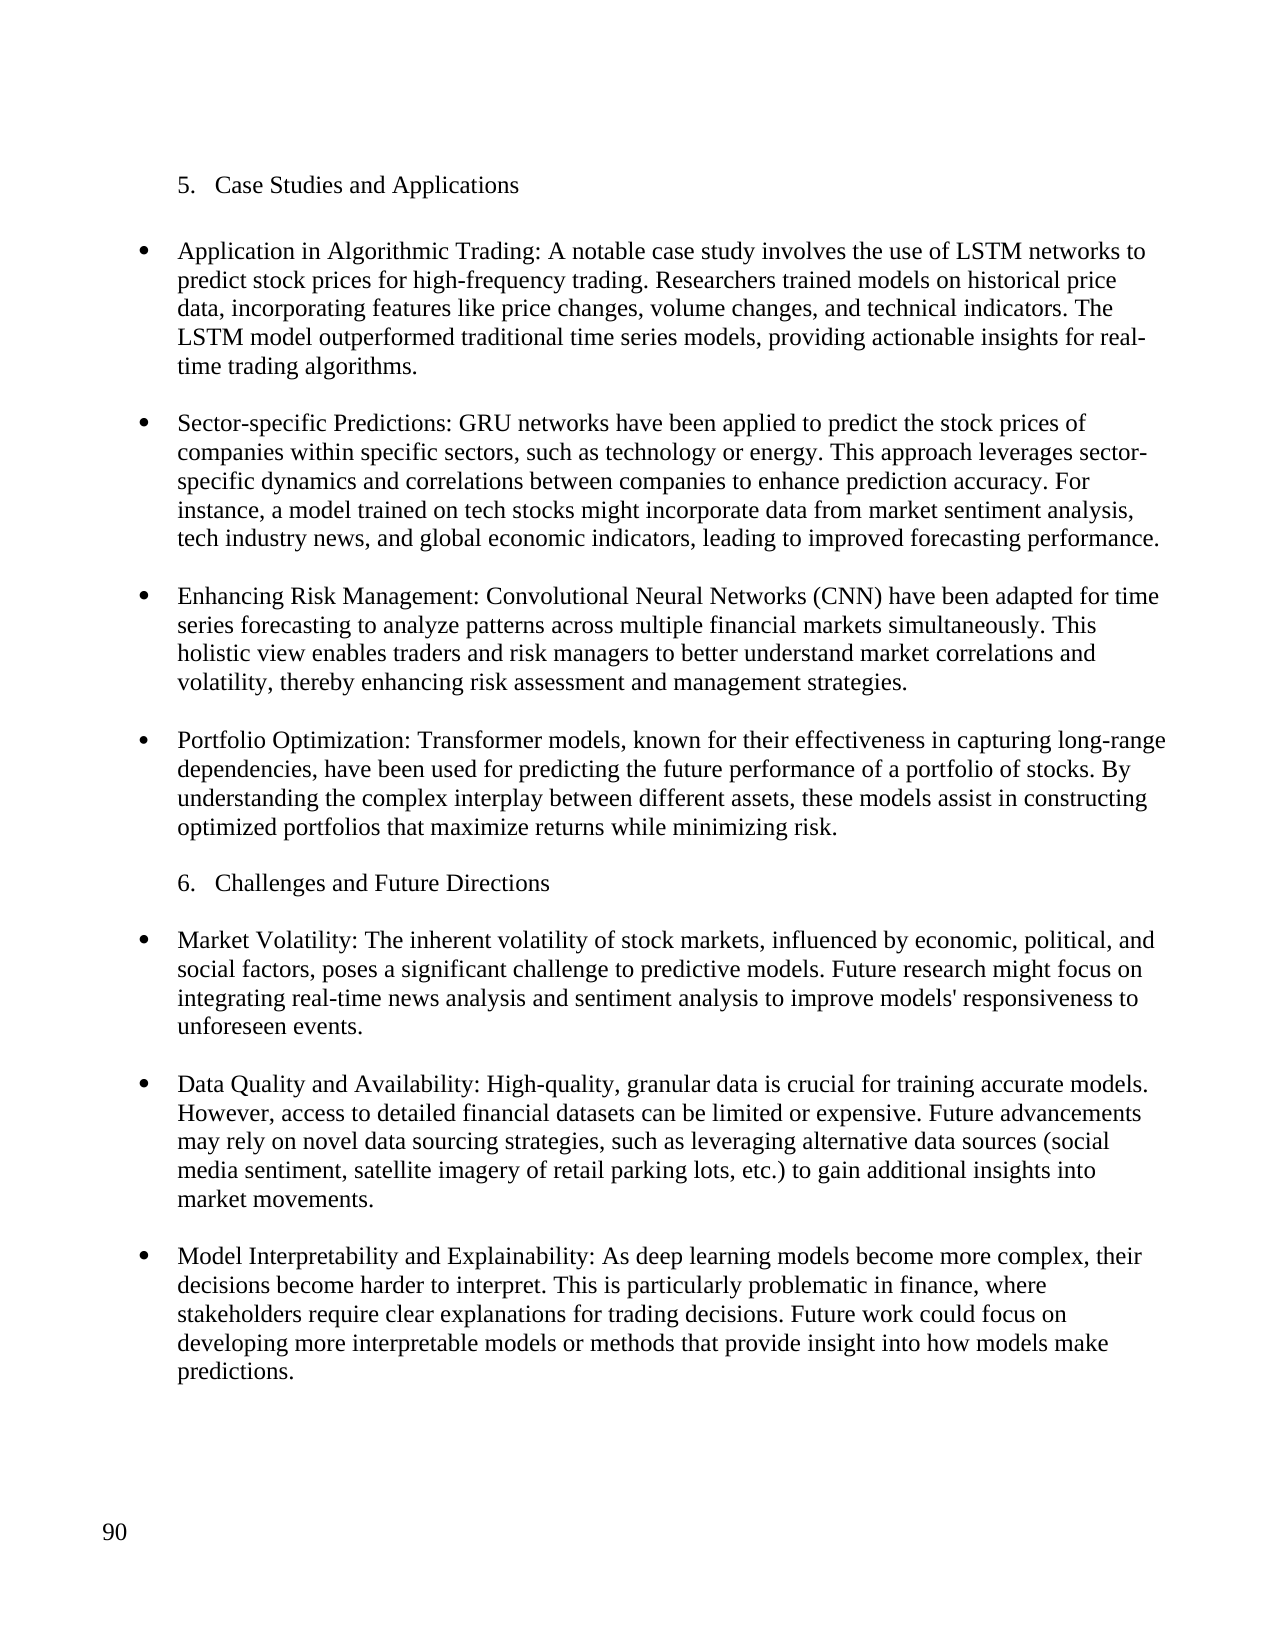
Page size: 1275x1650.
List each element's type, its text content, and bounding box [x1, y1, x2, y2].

list Application in Algorithmic Trading: A notable case study involves the use of LSTM networks to predict stock prices for high-frequency trading. Researchers trained models on historical price data, incorporating features like price changes, volume changes, and technical indicators. The LSTM model outperformed traditional time series models, providing actionable insights for real-time trading algorithms. [139, 236, 1171, 380]
list Portfolio Optimization: Transformer models, known for their effectiveness in capturing long-range dependencies, have been used for predicting the future performance of a portfolio of stocks. By understanding the complex interplay between different assets, these models assist in constructing optimized portfolios that maximize returns while minimizing risk. [139, 726, 1171, 841]
list Case Studies and Applications [177, 170, 1171, 199]
list Challenges and Future Directions [177, 868, 1171, 896]
list Data Quality and Availability: High-quality, granular data is crucial for training accurate models. However, access to detailed financial datasets can be limited or expensive. Future advancements may rely on novel data sourcing strategies, such as leveraging alternative data sources (social media sentiment, satellite imagery of retail parking lots, etc.) to gain additional insights into market movements. [139, 1069, 1171, 1213]
list Market Volatility: The inherent volatility of stock markets, influenced by economic, political, and social factors, poses a significant challenge to predictive models. Future research might focus on integrating real-time news analysis and sentiment analysis to improve models' responsiveness to unforeseen events. [139, 925, 1171, 1040]
list Enhancing Risk Management: Convolutional Neural Networks (CNN) have been adapted for time series forecasting to analyze patterns across multiple financial markets simultaneously. This holistic view enables traders and risk managers to better understand market correlations and volatility, thereby enhancing risk assessment and management strategies. [139, 581, 1171, 696]
list Model Interpretability and Explainability: As deep learning models become more complex, their decisions become harder to interpret. This is particularly problematic in finance, where stakeholders require clear explanations for trading decisions. Future work could focus on developing more interpretable models or methods that provide insight into how models make predictions. [139, 1241, 1171, 1385]
list Sector-specific Predictions: GRU networks have been applied to predict the stock prices of companies within specific sectors, such as technology or energy. This approach leverages sector-specific dynamics and correlations between companies to enhance prediction accuracy. For instance, a model trained on tech stocks might incorporate data from market sentiment analysis, tech industry news, and global economic indicators, leading to improved forecasting performance. [139, 408, 1171, 552]
